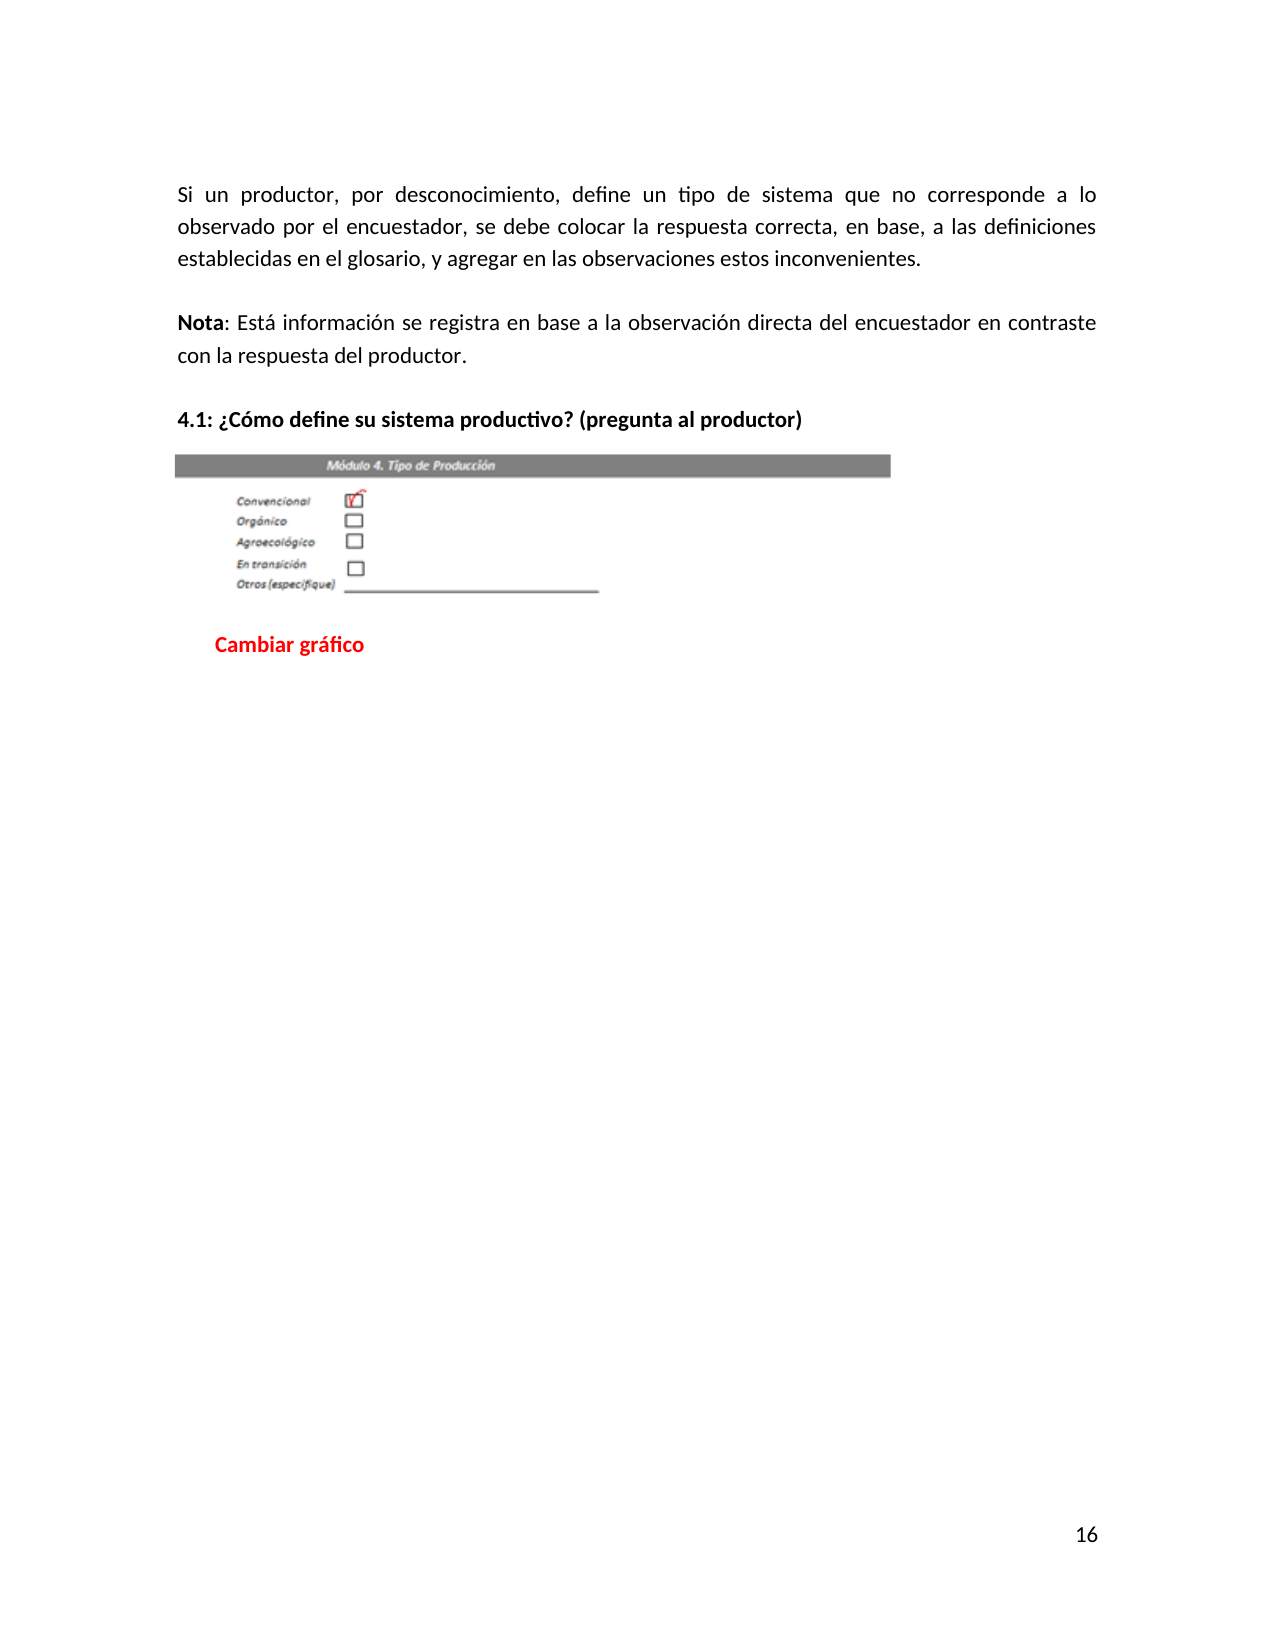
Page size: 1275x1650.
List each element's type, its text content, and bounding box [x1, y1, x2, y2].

text 4.1: ¿Cómo define su sistema productivo? (pregunta al productor) [177, 405, 1098, 433]
text Cambiar gráfico [215, 630, 1098, 658]
picture [174, 450, 902, 606]
text Nota: Está información se registra en base a la observación directa del encuestador en contraste con la respuesta del productor. [177, 308, 1098, 369]
text Si un productor, por desconocimiento, define un tipo de sistema que no corresponde a lo observado por el encuestador, se debe colocar la respuesta correcta, en base, a las definiciones establecidas en el glosario, y agregar en las observaciones estos inconvenientes. [177, 180, 1098, 272]
